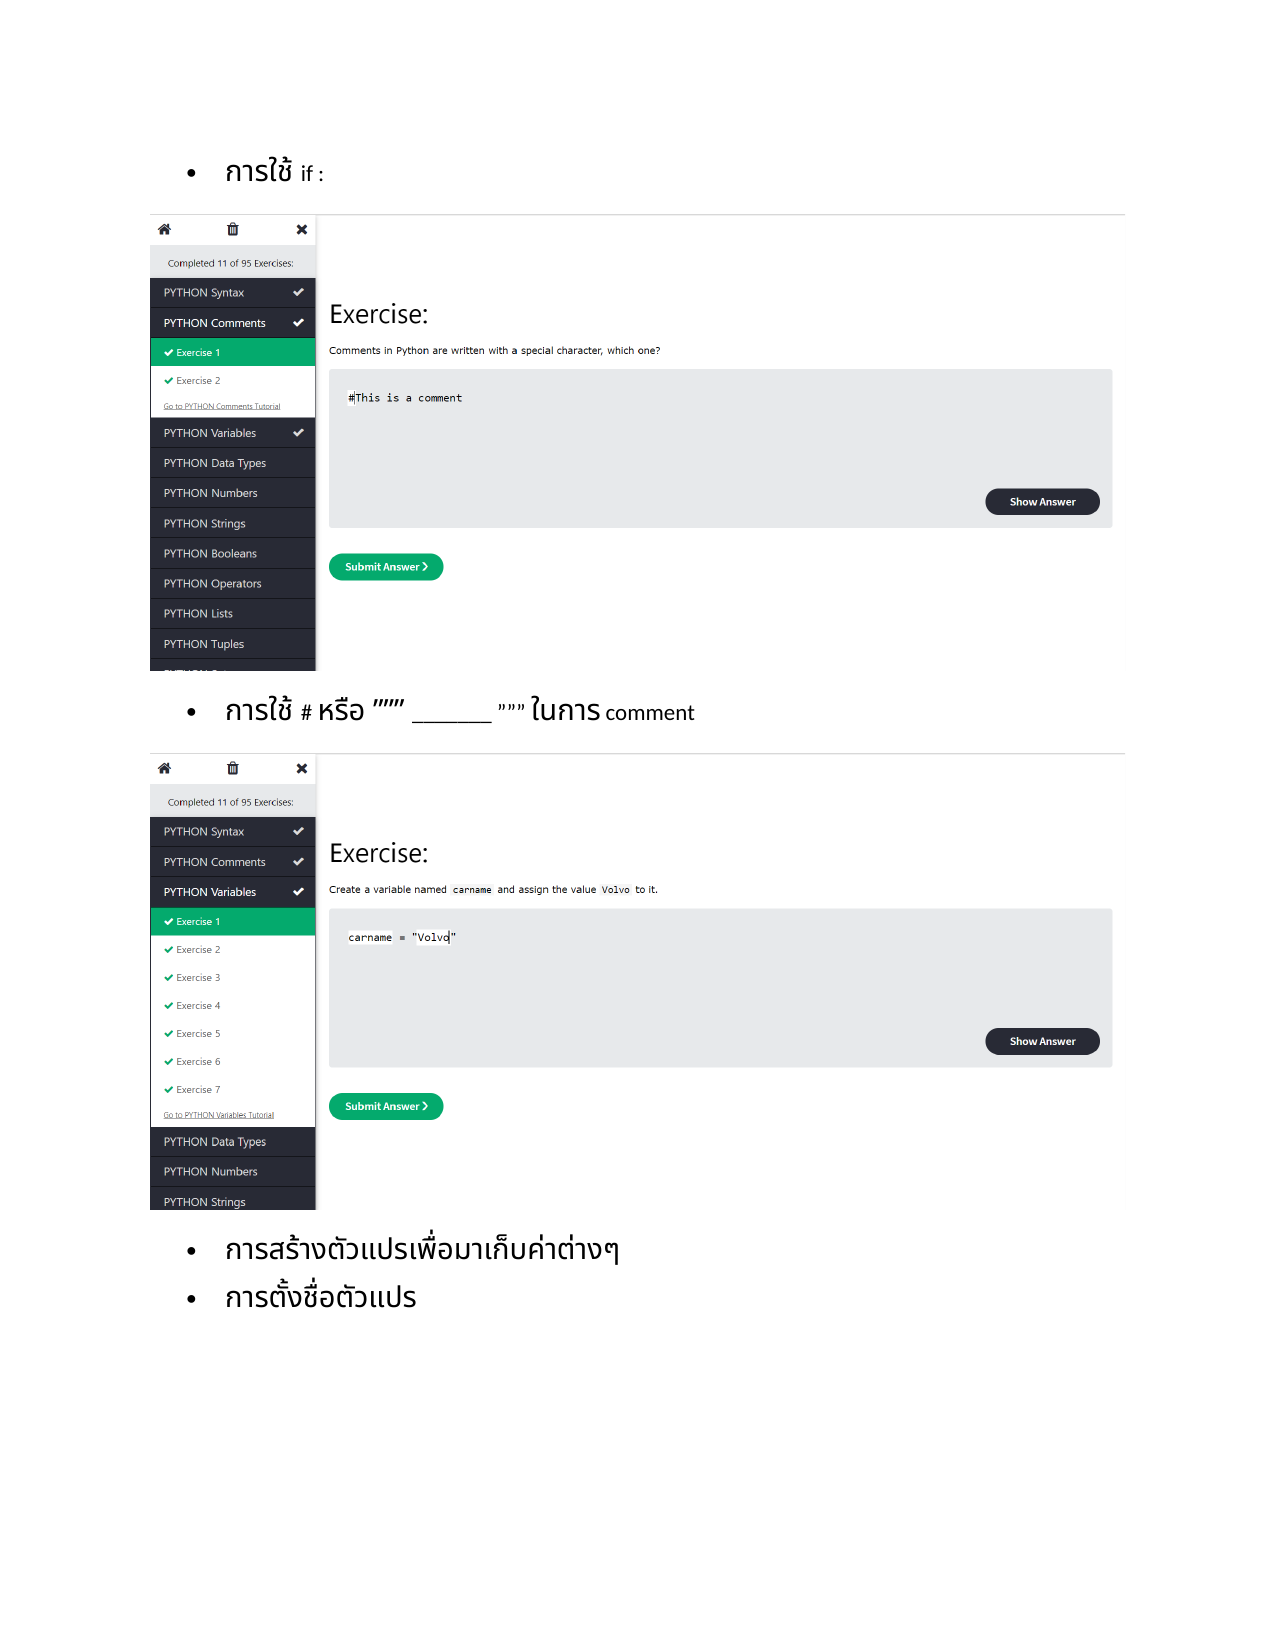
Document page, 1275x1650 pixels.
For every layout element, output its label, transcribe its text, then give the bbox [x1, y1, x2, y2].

list การใช้ if : [187, 150, 1125, 194]
list การใช้ # หรือ ””” _______ ””” ในการcomment [187, 689, 1125, 733]
list การสร้างตัวแปรเพื่อมาเก็บค่าต่างๆ [187, 1228, 1125, 1273]
picture [150, 753, 1125, 1210]
picture [150, 214, 1125, 671]
list การตั้งชื่อตัวแปร [187, 1276, 1125, 1320]
